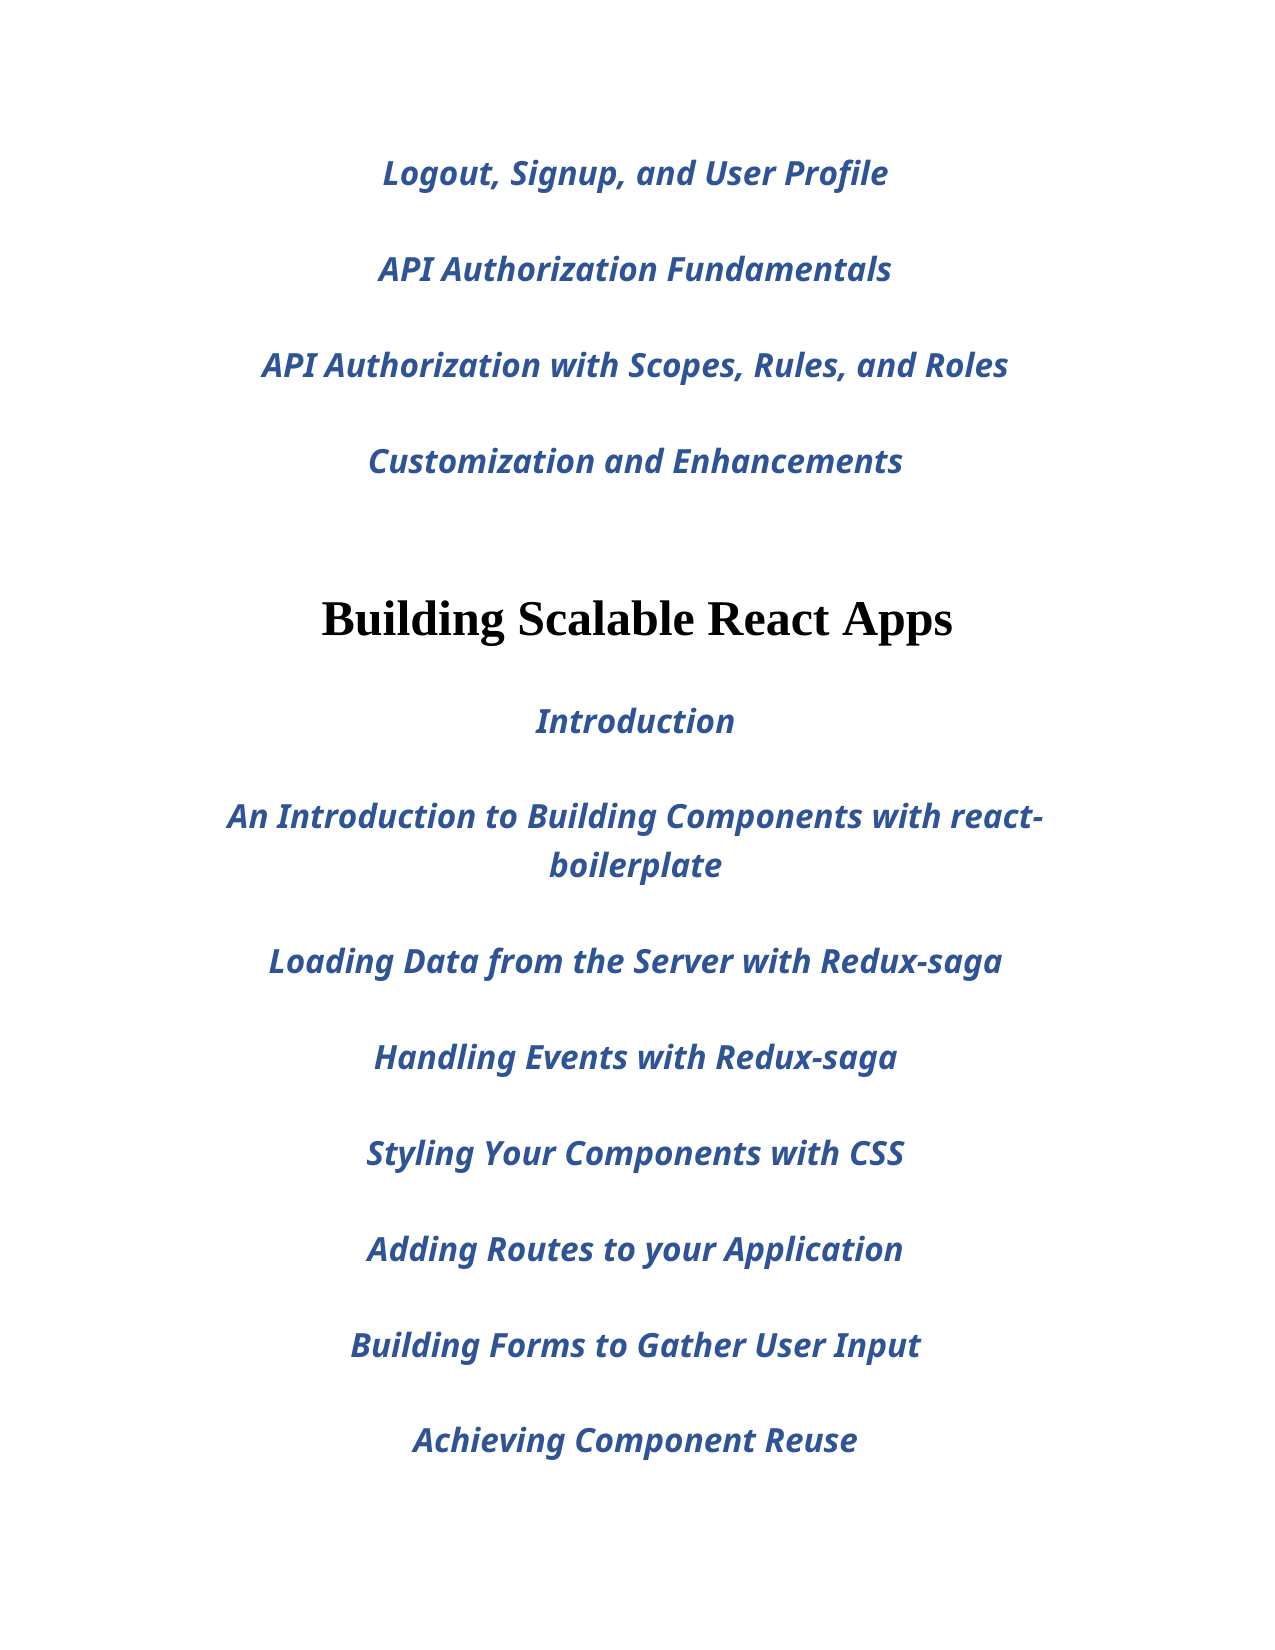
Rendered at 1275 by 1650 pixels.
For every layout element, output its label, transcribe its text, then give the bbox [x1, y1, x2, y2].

subtitle API Authorization with Scopes, Rules, and Roles [150, 342, 1125, 387]
subtitle Loading Data from the Server with Redux-saga [150, 938, 1125, 983]
subtitle Introduction [150, 697, 1125, 743]
subtitle Building Forms to Gather User Input [150, 1321, 1125, 1367]
subtitle Adding Routes to your Application [150, 1226, 1125, 1271]
subtitle Customization and Enhancements [150, 437, 1125, 483]
subtitle An Introduction to Building Components with react-boilerplate [150, 793, 1125, 888]
subtitle Building Scalable React Apps [150, 588, 1125, 646]
subtitle Logout, Signup, and User Profile [150, 150, 1125, 195]
subtitle API Authorization Fundamentals [150, 246, 1125, 291]
subtitle Handling Events with Redux-saga [150, 1034, 1125, 1079]
subtitle Styling Your Components with CSS [150, 1130, 1125, 1175]
subtitle Achieving Component Reuse [150, 1417, 1125, 1463]
